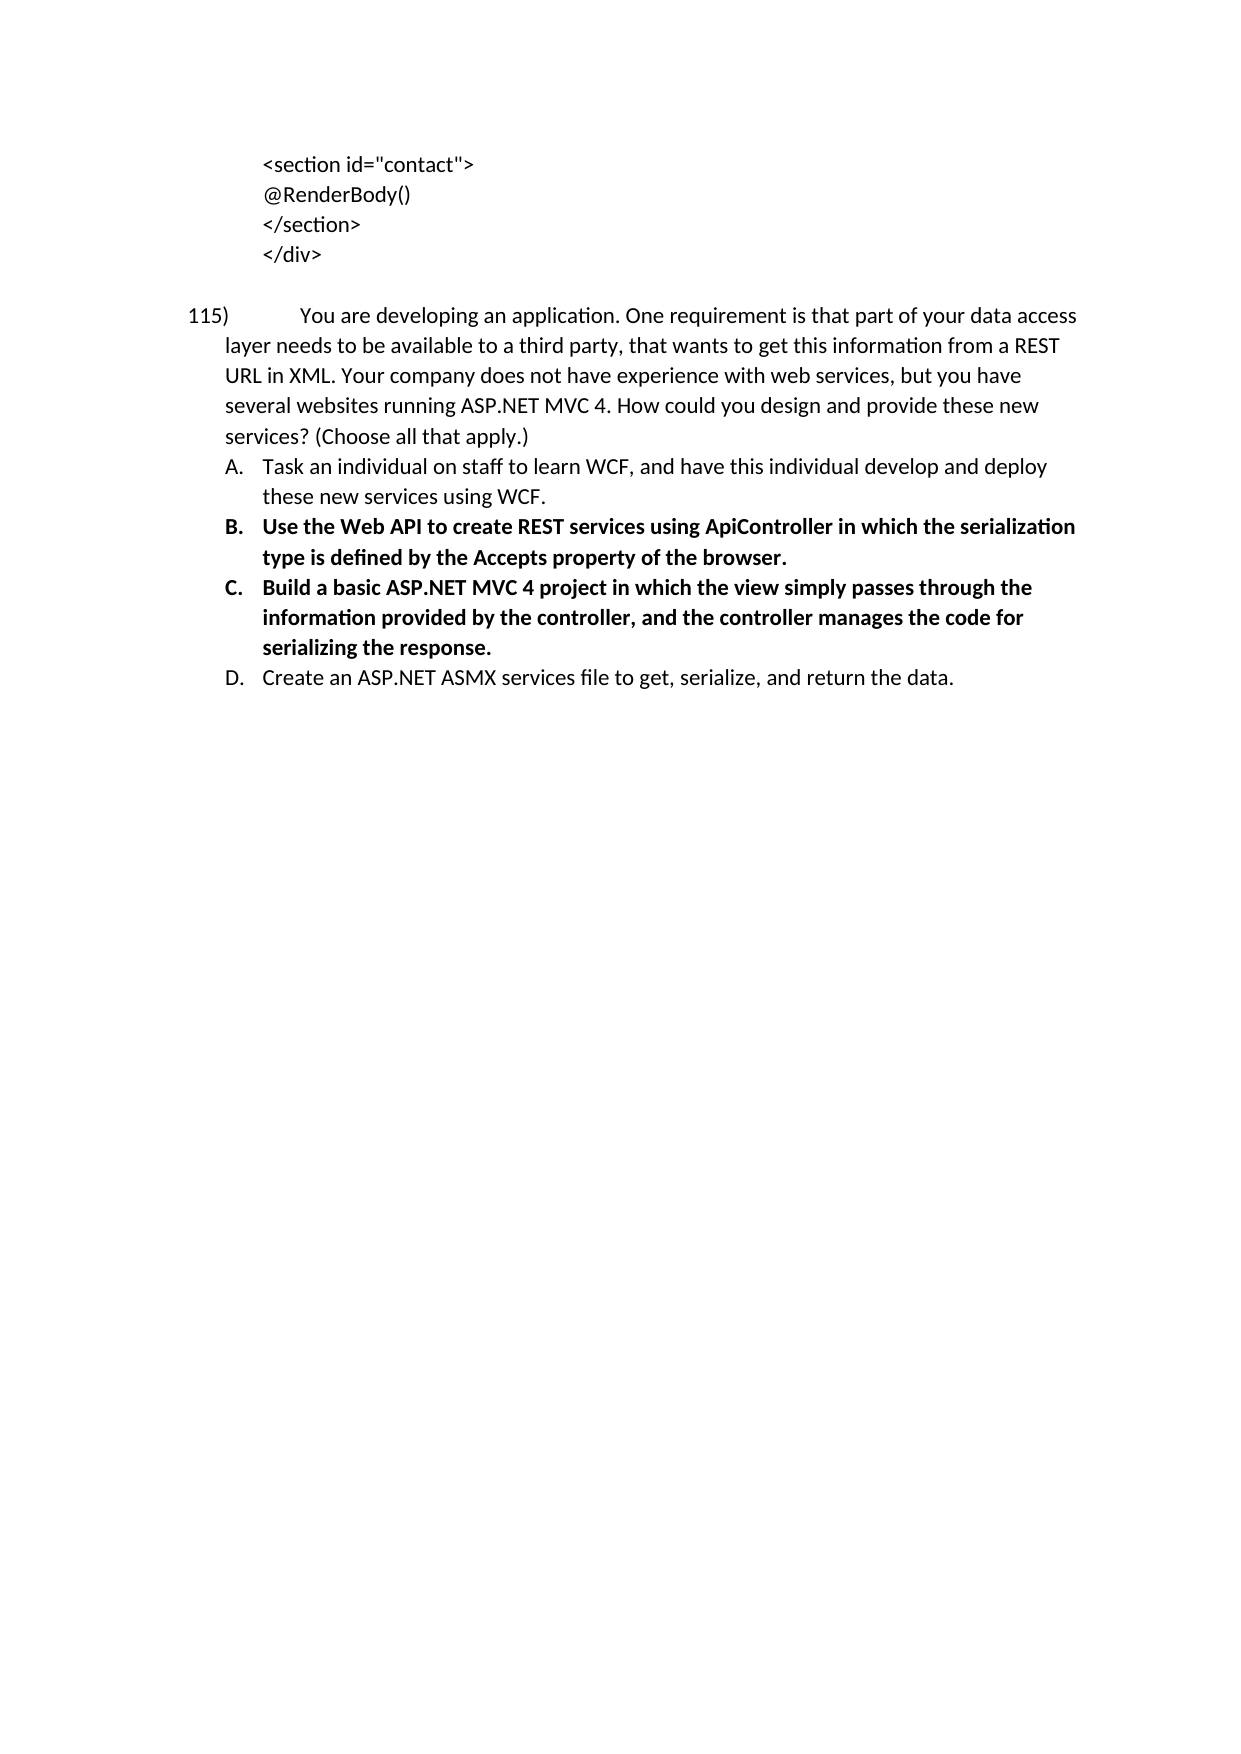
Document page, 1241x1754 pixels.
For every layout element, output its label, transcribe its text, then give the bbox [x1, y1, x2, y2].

list @RenderBody() [262, 180, 1090, 208]
list Use the Web API to create REST services using ApiController in which the serialization type is defined by the Accepts property of the browser. [225, 512, 1090, 571]
list </section> [262, 210, 1090, 238]
list <section id="contact"> [262, 150, 1090, 178]
list </div> [262, 241, 1090, 269]
list You are developing an application. One requirement is that part of your data access layer needs to be available to a third party, that wants to get this information from a REST URL in XML. Your company does not have experience with web services, but you have several websites running ASP.NET MVC 4. How could you design and provide these new services? (Choose all that apply.) [187, 301, 1090, 450]
list Create an ASP.NET ASMX services file to get, serialize, and return the data. [225, 663, 1090, 692]
list Task an individual on staff to learn WCF, and have this individual develop and deploy these new services using WCF. [225, 452, 1090, 510]
list Build a basic ASP.NET MVC 4 project in which the view simply passes through the information provided by the controller, and the controller manages the code for serializing the response. [225, 573, 1090, 661]
